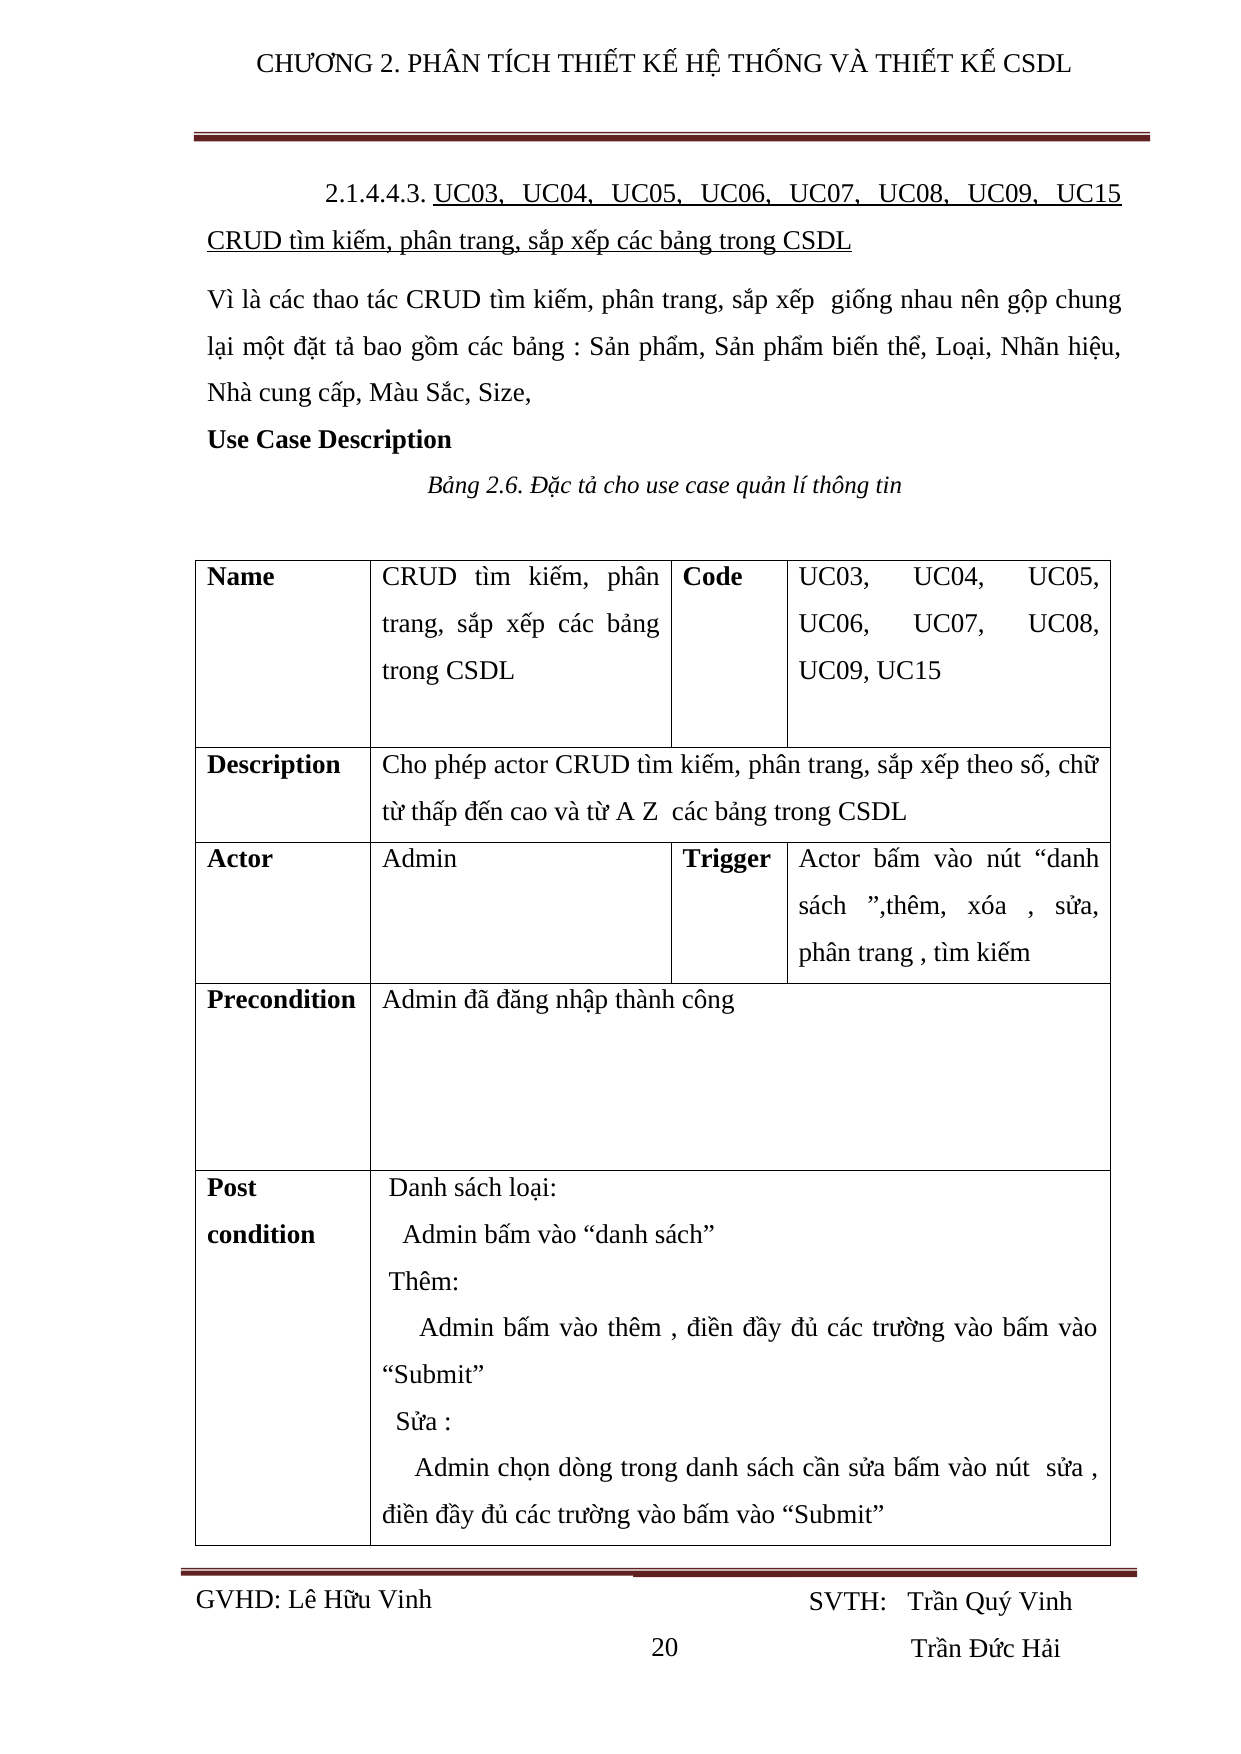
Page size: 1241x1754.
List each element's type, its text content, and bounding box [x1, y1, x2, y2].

table_cell Post condition [196, 1171, 370, 1545]
table_cell Admin [371, 843, 671, 983]
table_cell Cho phép actor CRUD tìm kiếm, phân trang, sắp xếp theo số, chữ từ thấp đến cao và từ A Z các bảng trong CSDL [371, 748, 1110, 842]
table_cell Actor bấm vào nút “danh sách ”,thêm, xóa , sửa, phân trang , tìm kiếm [788, 843, 1110, 983]
table_header CRUD tìm kiếm, phân trang, sắp xếp các bảng trong CSDL [371, 561, 671, 747]
text Vì là các thao tác CRUD tìm kiếm, phân trang, sắp xếp giống nhau nên gộp chung lại một đặt tả bao gồm các bảng : Sản phẩm, Sản phẩm biến thể, Loại, Nhãn hiệu, Nhà cung cấp, Màu Sắc, Size, [207, 283, 1122, 407]
table_cell Precondition [196, 984, 370, 1170]
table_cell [371, 1171, 1110, 1545]
subtitle UC03, UC04, UC05, UC06, UC07, UC08, UC09, UC15 CRUD tìm kiếm, phân trang, sắp xếp các bảng trong CSDL [207, 177, 1122, 255]
table_cell Description [196, 748, 370, 842]
text Use Case Description [207, 423, 1122, 454]
table_header UC03, UC04, UC05, UC06, UC07, UC08, UC09, UC15 [788, 561, 1110, 747]
table_header Name [196, 561, 370, 747]
table_header Code [672, 561, 787, 747]
table_cell Admin đã đăng nhập thành công [371, 984, 1110, 1170]
table_cell Actor [196, 843, 370, 983]
table_cell Trigger [672, 843, 787, 983]
